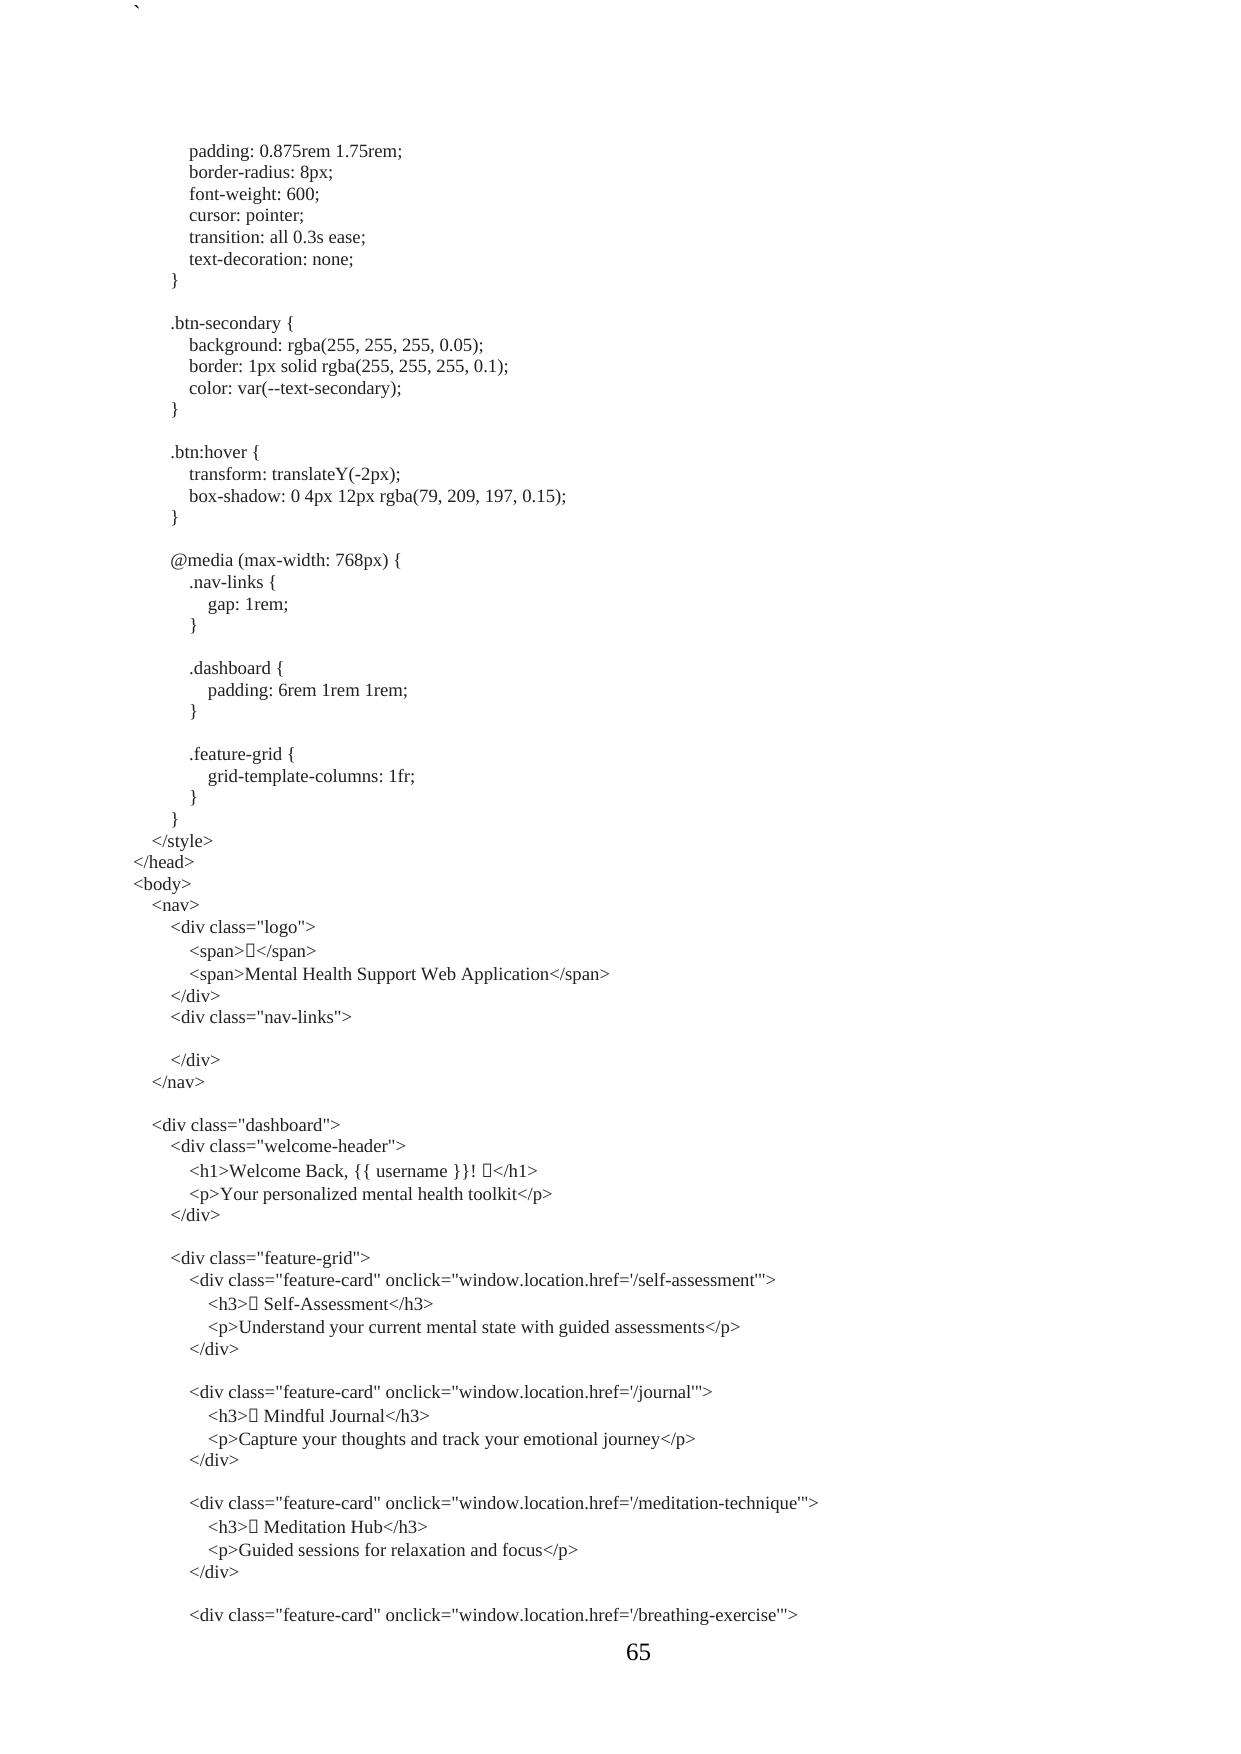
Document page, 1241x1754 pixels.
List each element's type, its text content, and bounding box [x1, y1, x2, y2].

text <p>Your personalized mental health toolkit</p> [133, 1182, 1091, 1204]
text .dashboard { [133, 657, 1091, 679]
text <div class="dashboard"> [133, 1114, 1091, 1135]
text <span>Mental Health Support Web Application</span> [133, 963, 1091, 984]
text <div class="nav-links"> [133, 1006, 1091, 1028]
text grid-template-columns: 1fr; [133, 765, 1091, 786]
text .btn-secondary { [133, 312, 1091, 334]
text </div> [133, 1204, 1091, 1226]
text <div class="feature-card" onclick="window.location.href='/meditation-technique'"> [133, 1492, 1091, 1514]
text <div class="feature-card" onclick="window.location.href='/self-assessment'"> [133, 1269, 1091, 1290]
text </style> [133, 829, 1091, 851]
text .feature-grid { [133, 743, 1091, 765]
text </div> [133, 1049, 1091, 1071]
text </div> [133, 1449, 1091, 1471]
text <h1>Welcome Back, {{ username }}! 👋</h1> [133, 1157, 1091, 1182]
text <div class="logo"> [133, 916, 1091, 937]
text background: rgba(255, 255, 255, 0.05); [133, 334, 1091, 355]
text <div class="feature-grid"> [133, 1247, 1091, 1269]
text </div> [133, 984, 1091, 1006]
text .btn:hover { [133, 441, 1091, 463]
text } [133, 614, 1091, 636]
text <body> [133, 873, 1091, 894]
text } [133, 786, 1091, 808]
text } [133, 700, 1091, 722]
text @media (max-width: 768px) { [133, 549, 1091, 571]
text cursor: pointer; [133, 204, 1091, 226]
text } [133, 506, 1091, 528]
text } [133, 808, 1091, 829]
text border: 1px solid rgba(255, 255, 255, 0.1); [133, 355, 1091, 377]
text <p>Guided sessions for relaxation and focus</p> [133, 1539, 1091, 1561]
text <h3>📖 Mindful Journal</h3> [133, 1402, 1091, 1428]
text box-shadow: 0 4px 12px rgba(79, 209, 197, 0.15); [133, 484, 1091, 506]
text </head> [133, 851, 1091, 873]
text <div class="feature-card" onclick="window.location.href='/breathing-exercise'"> [133, 1604, 1091, 1626]
text <h3>📝 Self-Assessment</h3> [133, 1290, 1091, 1316]
text color: var(--text-secondary); [133, 377, 1091, 398]
text font-weight: 600; [133, 183, 1091, 204]
text border-radius: 8px; [133, 161, 1091, 183]
text gap: 1rem; [133, 592, 1091, 614]
text </nav> [133, 1071, 1091, 1092]
text transition: all 0.3s ease; [133, 226, 1091, 247]
text padding: 0.875rem 1.75rem; [133, 139, 1091, 161]
text <p>Understand your current mental state with guided assessments</p> [133, 1316, 1091, 1337]
text <p>Capture your thoughts and track your emotional journey</p> [133, 1428, 1091, 1449]
text padding: 6rem 1rem 1rem; [133, 679, 1091, 700]
text <h3>🧘 Meditation Hub</h3> [133, 1514, 1091, 1539]
text } [133, 269, 1091, 291]
text </div> [133, 1337, 1091, 1359]
text } [133, 398, 1091, 420]
text <div class="welcome-header"> [133, 1135, 1091, 1157]
text transform: translateY(-2px); [133, 463, 1091, 484]
text <span>🌱</span> [133, 937, 1091, 963]
text </div> [133, 1561, 1091, 1582]
text .nav-links { [133, 571, 1091, 592]
text <div class="feature-card" onclick="window.location.href='/journal'"> [133, 1381, 1091, 1402]
text text-decoration: none; [133, 247, 1091, 269]
text <nav> [133, 894, 1091, 916]
